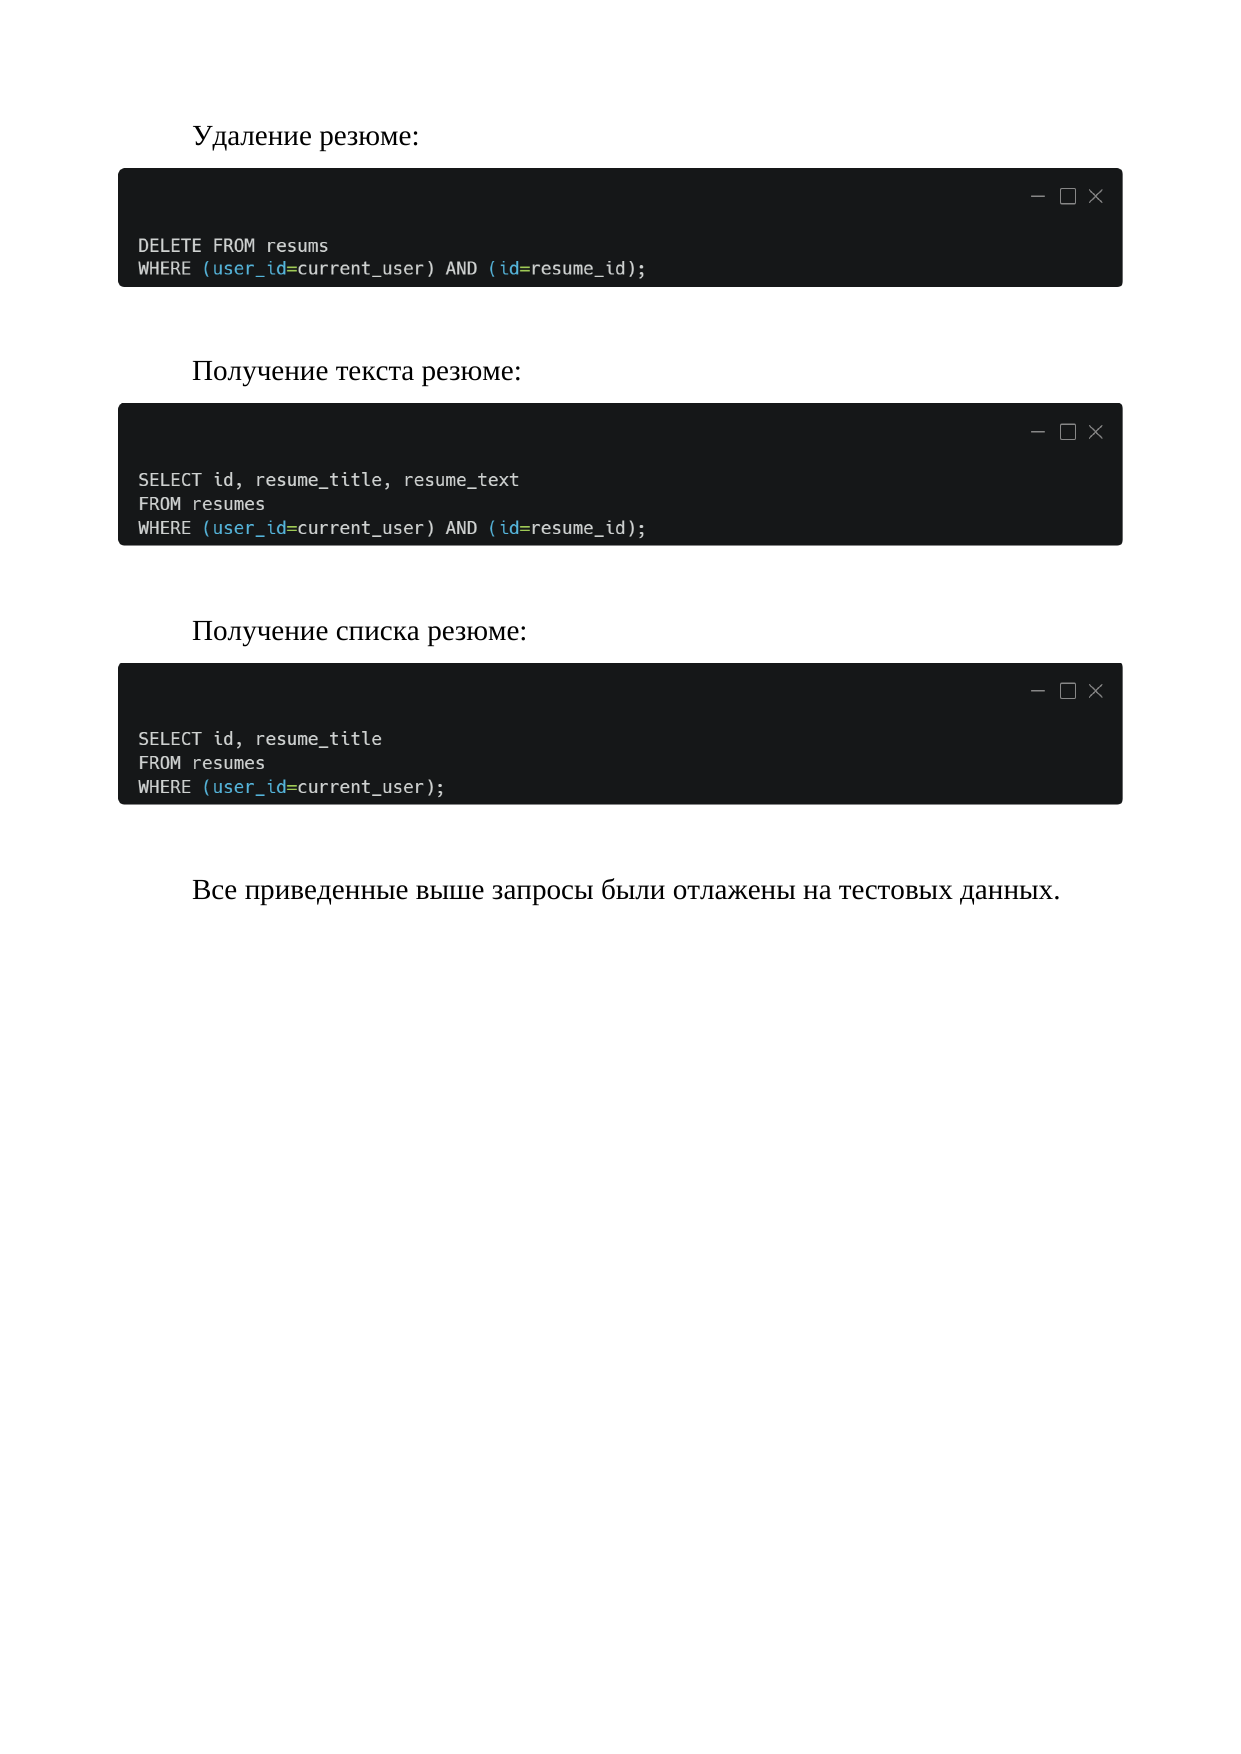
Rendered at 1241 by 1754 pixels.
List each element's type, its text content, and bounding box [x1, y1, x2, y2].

picture [118, 168, 1123, 287]
text Получение текста резюме: [118, 353, 1122, 387]
picture [118, 663, 1123, 805]
picture [118, 403, 1123, 546]
text Удаление резюме: [118, 118, 1122, 152]
text Все приведенные выше запросы были отлажены на тестовых данных. [118, 872, 1122, 906]
text Получение списка резюме: [118, 613, 1122, 646]
